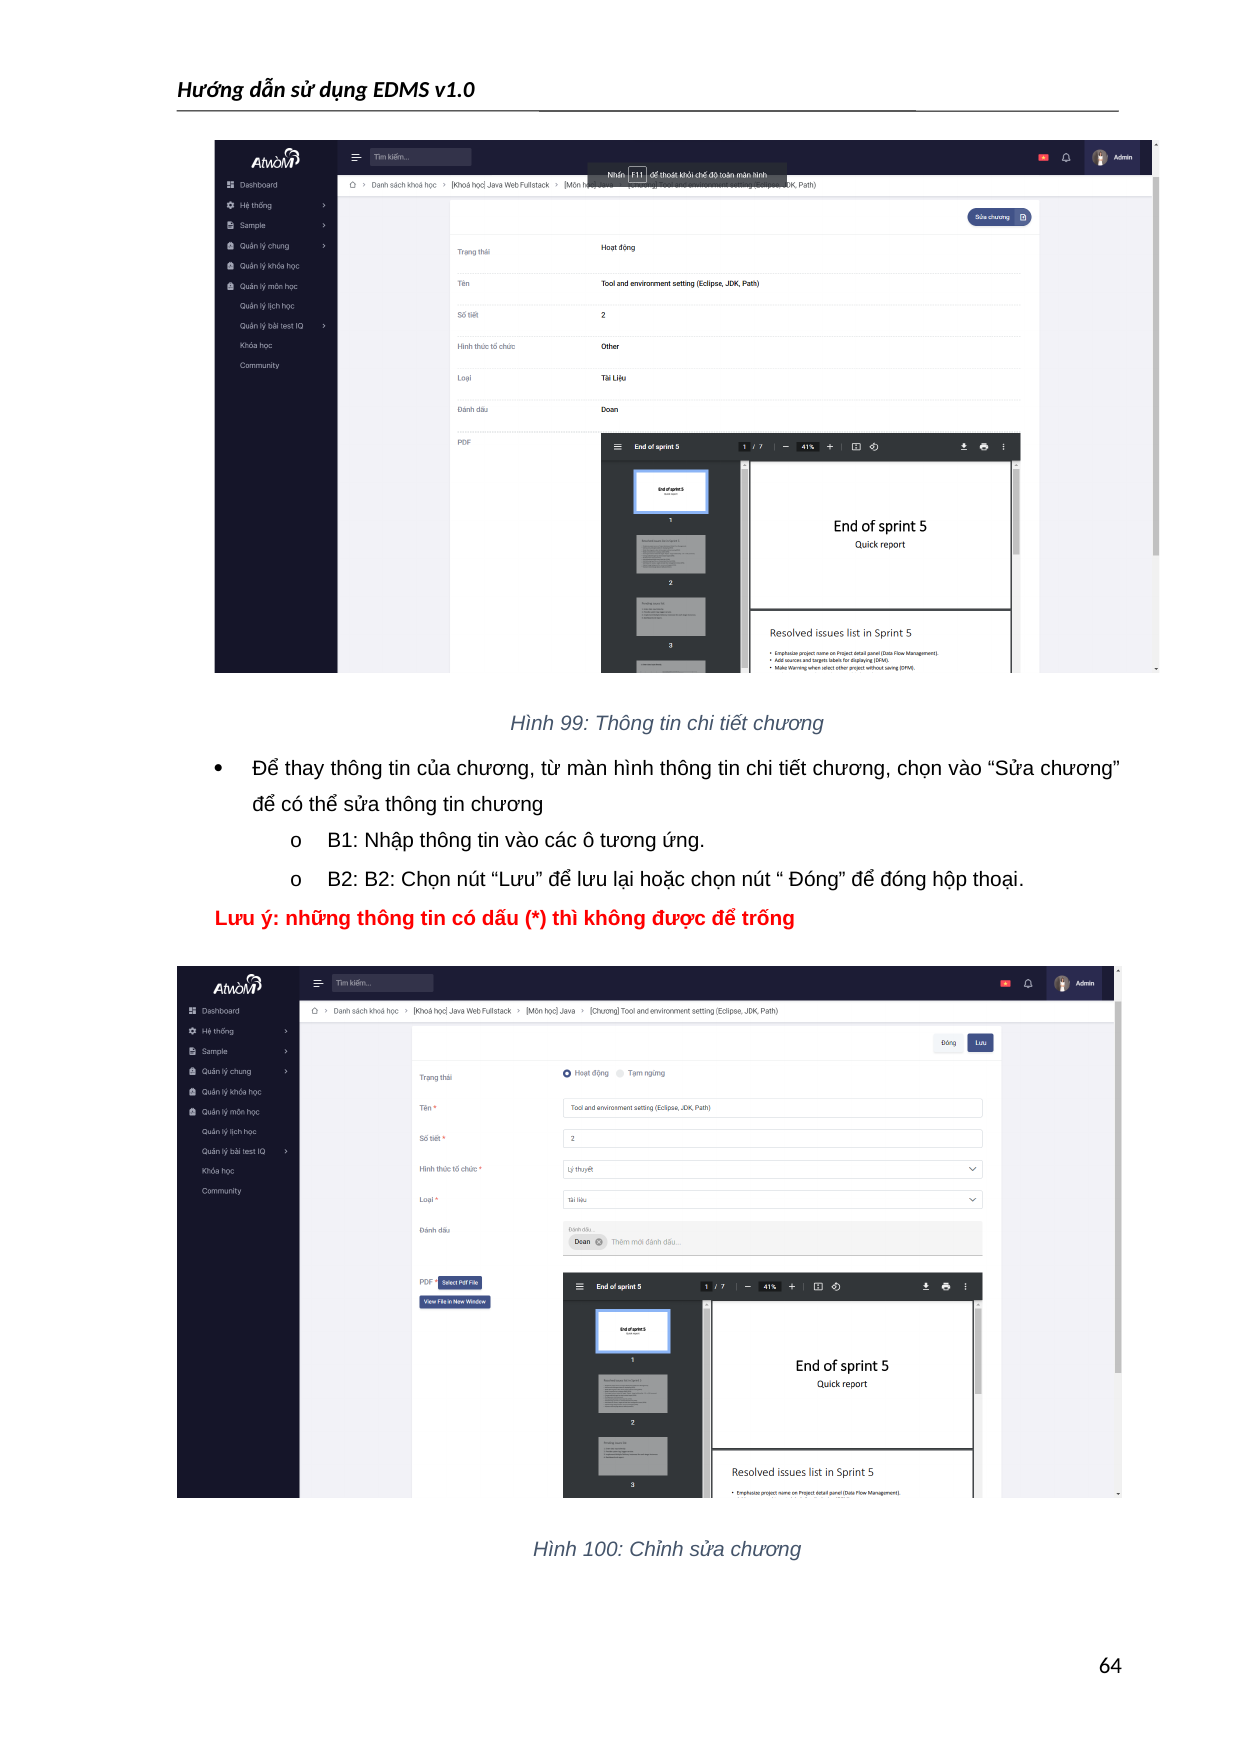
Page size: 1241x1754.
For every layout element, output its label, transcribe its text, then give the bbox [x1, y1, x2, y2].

text Lưu ý: những thông tin có dấu (*) thì không được để trống [214, 905, 1122, 929]
list B2: B2: Chọn nút “Lưu” để lưu lại hoặc chọn nút “ Đóng” để đóng hộp thoại. [289, 867, 1122, 892]
picture [177, 966, 1122, 1498]
picture [214, 140, 1160, 673]
list B1: Nhập thông tin vào các ô tương ứng. [289, 828, 1122, 854]
text Hình 4.4.4 : Chỉnh sửa chương [214, 1537, 1122, 1561]
list Để thay thông tin của chương, từ màn hình thông tin chi tiết chương, chọn vào “Sửa chương” để có thể sửa thông tin chương [214, 756, 1122, 816]
text Hình 4.4.3 : Thông tin chi tiết chương [214, 711, 1122, 735]
